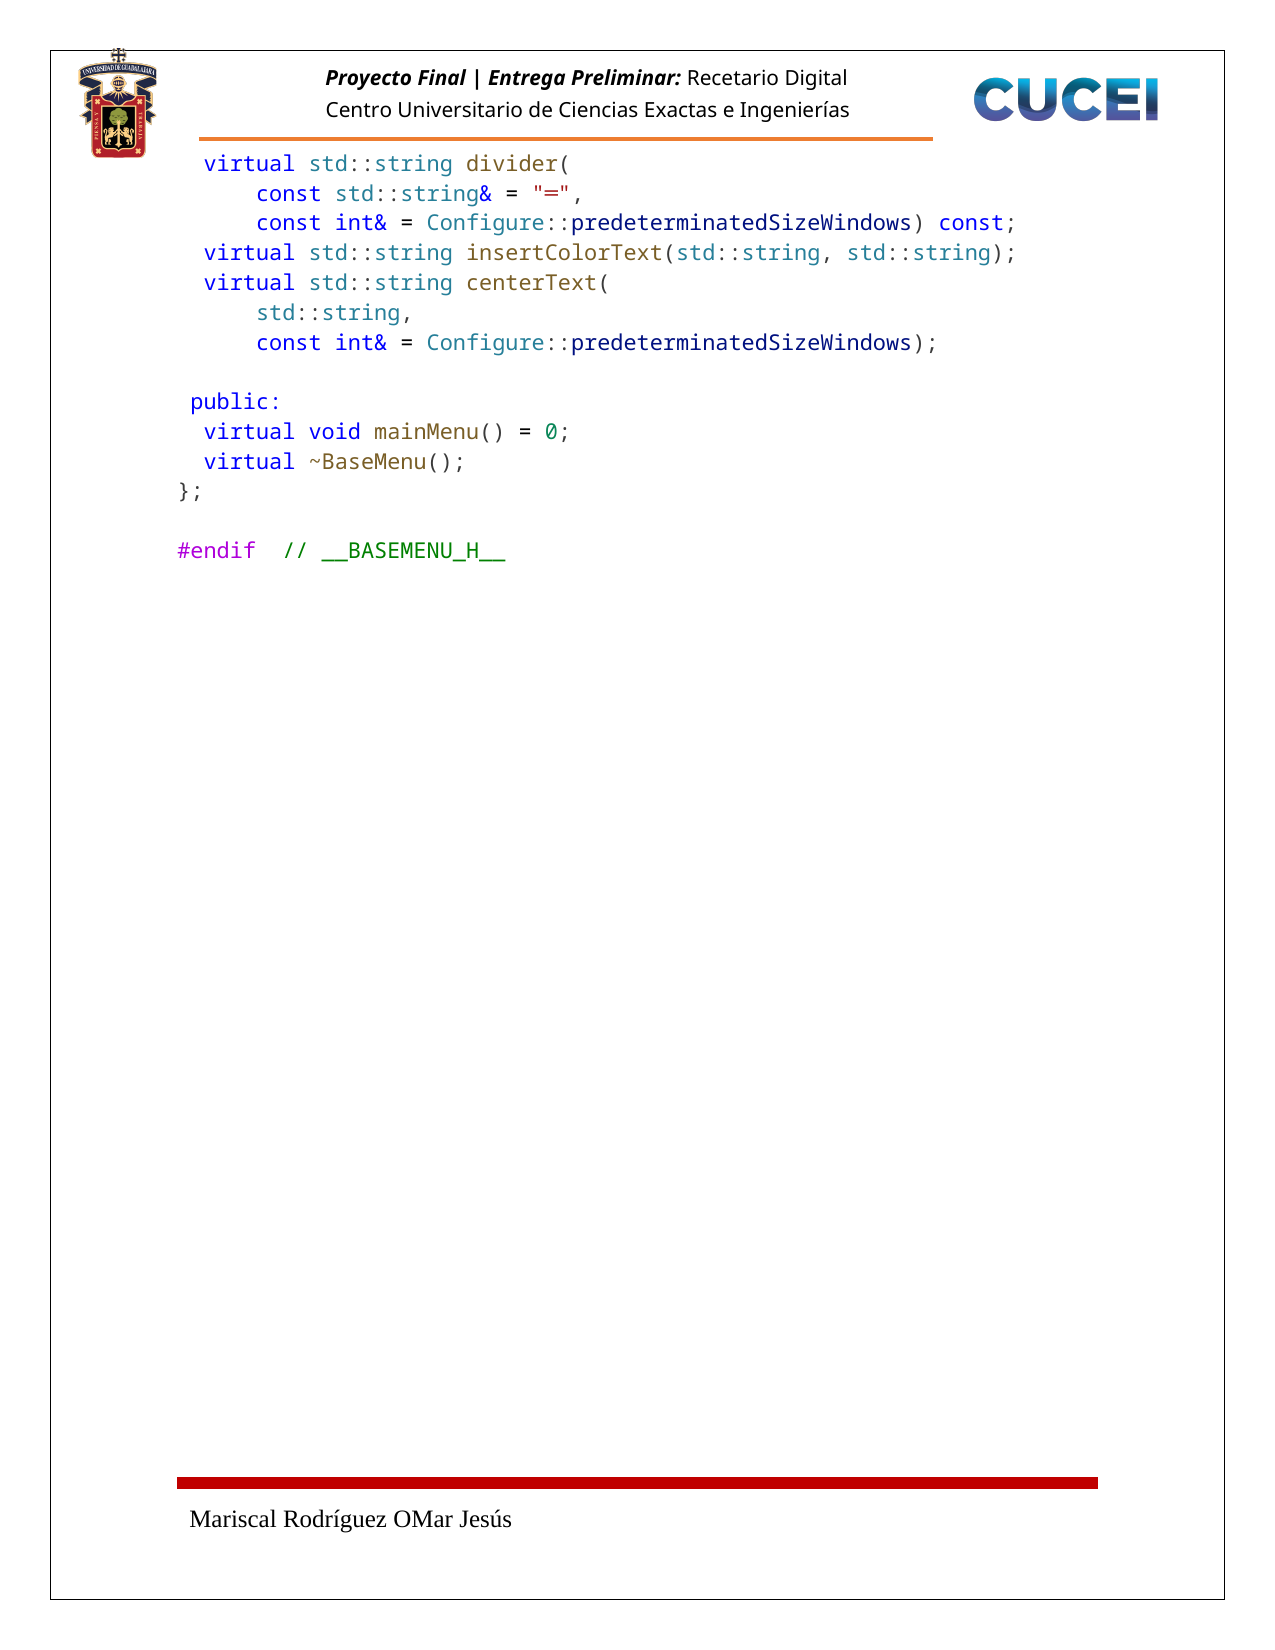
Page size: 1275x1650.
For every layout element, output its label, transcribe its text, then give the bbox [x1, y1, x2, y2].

text virtual void mainMenu() = 0; [177, 416, 1098, 446]
text const std::string& = "═", [177, 177, 1098, 207]
text virtual std::string centerText( [177, 267, 1098, 297]
text std::string, [177, 297, 1098, 326]
text #endif // __BASEMENU_H__ [177, 535, 1098, 565]
text virtual ~BaseMenu(); [177, 446, 1098, 475]
text virtual std::string insertColorText(std::string, std::string); [177, 237, 1098, 267]
text virtual std::string divider( [177, 148, 1098, 177]
picture [78, 48, 157, 158]
text const int& = Configure::predeterminatedSizeWindows); [177, 326, 1098, 356]
picture [967, 64, 1191, 123]
text }; [177, 475, 1098, 505]
text const int& = Configure::predeterminatedSizeWindows) const; [177, 207, 1098, 237]
text public: [177, 386, 1098, 416]
